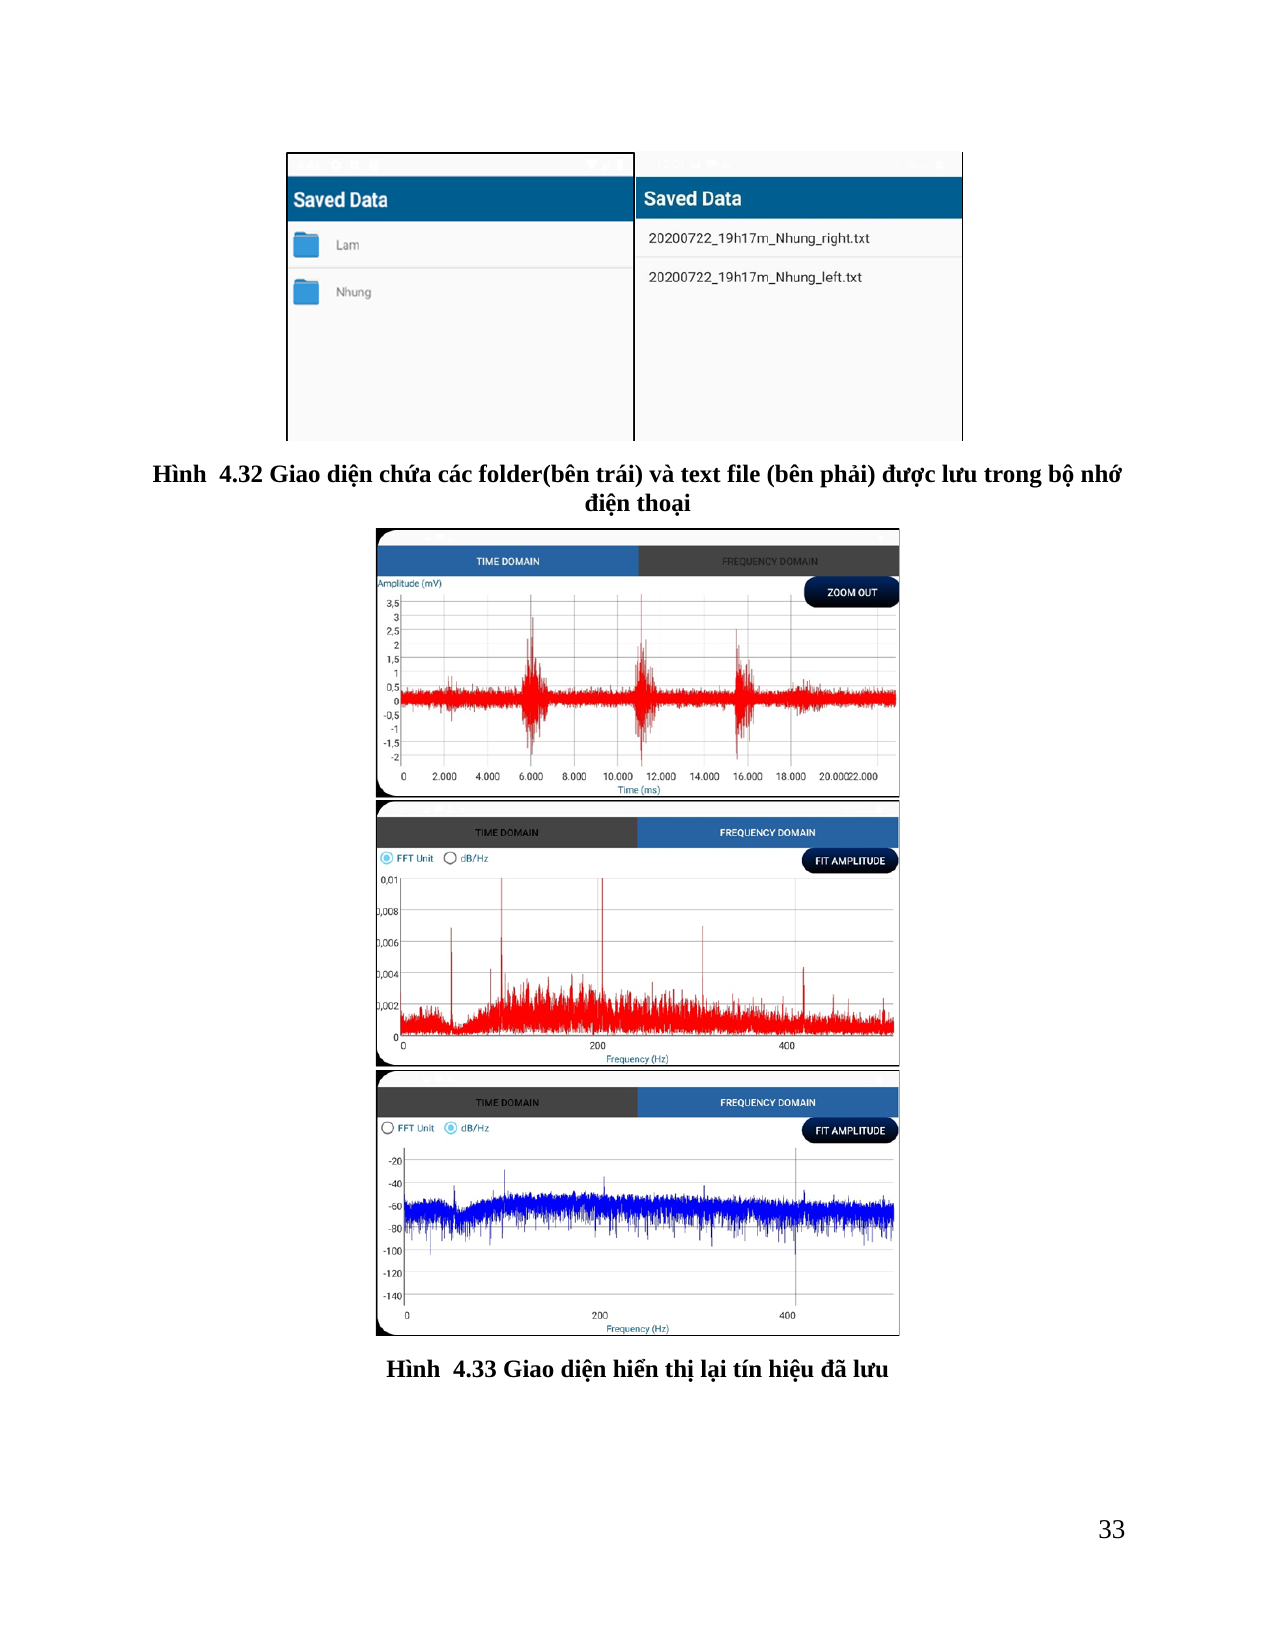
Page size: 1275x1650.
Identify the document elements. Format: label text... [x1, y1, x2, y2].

picture [250, 150, 1025, 441]
picture [375, 528, 900, 1336]
